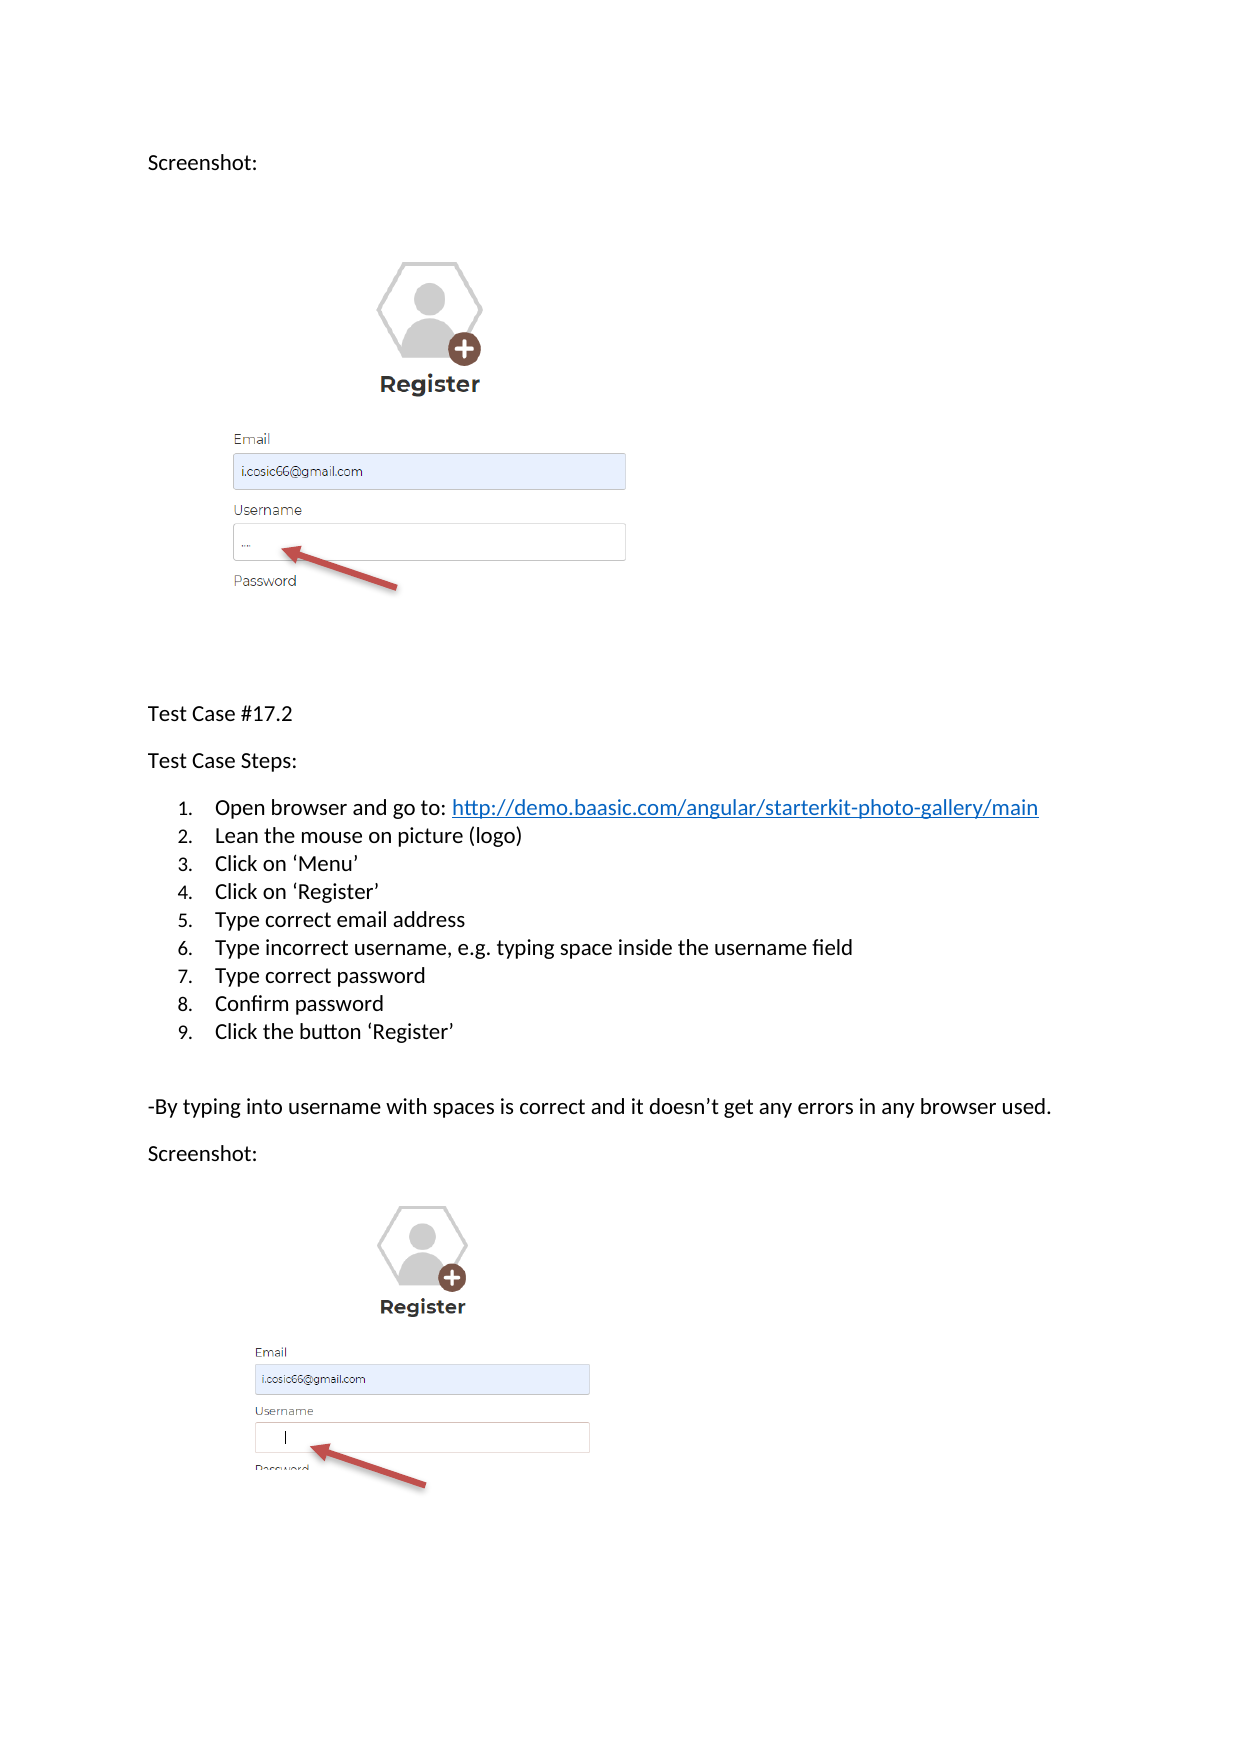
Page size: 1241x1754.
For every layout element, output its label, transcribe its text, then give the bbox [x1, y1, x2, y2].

list Open browser and go to: http://demo.baasic.com/angular/starterkit-photo-gallery/main [177, 793, 1122, 821]
text -By typing into username with spaces is correct and it doesn’t get any errors in any browser used. [148, 1092, 1122, 1120]
text Screenshot: [148, 1139, 1122, 1167]
list Click the button ‘Register’ [177, 1017, 1122, 1045]
list Type correct email address [177, 905, 1122, 933]
list Click on ‘Menu’ [177, 849, 1122, 877]
list Click on ‘Register’ [177, 877, 1122, 905]
picture [147, 241, 695, 587]
text Test Case #17.2 [148, 699, 1122, 727]
list Type incorrect username, e.g. typing space inside the username field [177, 933, 1122, 961]
list Confirm password [177, 989, 1122, 1017]
list Type correct password [177, 961, 1122, 989]
picture [147, 1185, 672, 1529]
list Lean the mouse on picture (logo) [177, 821, 1122, 849]
text Test Case Steps: [148, 746, 1122, 774]
text Screenshot: [148, 148, 1122, 176]
